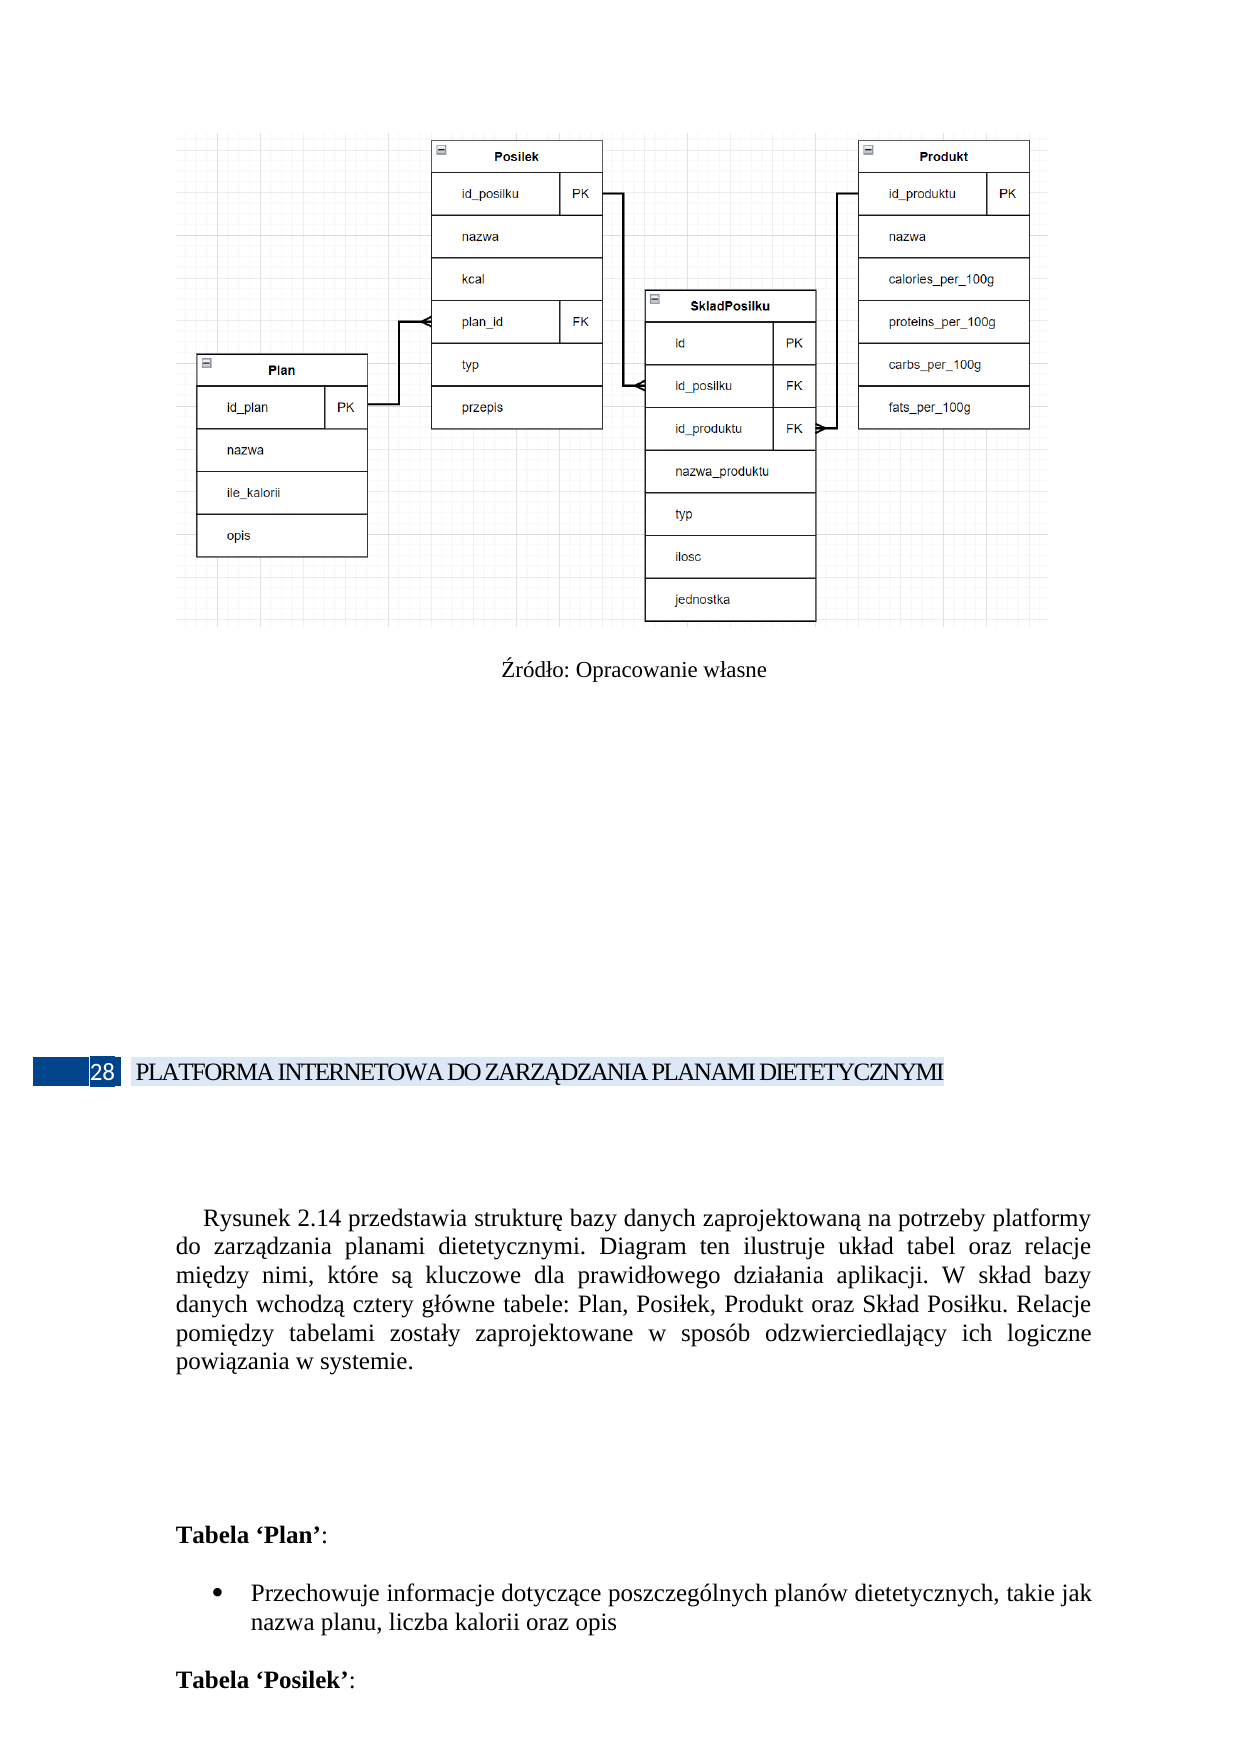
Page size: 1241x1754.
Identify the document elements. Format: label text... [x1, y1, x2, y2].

picture [175, 133, 1049, 627]
list Przechowuje informacje dotyczące poszczególnych planów dietetycznych, takie jak nazwa planu, liczba kalorii oraz opis [213, 1578, 1093, 1636]
text Tabela ‘Posilek’: [176, 1665, 1093, 1693]
text Rysunek 2.14 przedstawia strukturę bazy danych zaprojektowaną na potrzeby platformy do zarządzania planami dietetycznymi. Diagram ten ilustruje układ tabel oraz relacje między nimi, które są kluczowe dla prawidłowego działania aplikacji. W skład bazy danych wchodzą cztery główne tabele: Plan, Posiłek, Produkt oraz Skład Posiłku. Relacje pomiędzy tabelami zostały zaprojektowane w sposób odzwierciedlający ich logiczne powiązania w systemie. [176, 1203, 1093, 1375]
text Źródło: Opracowanie własne [176, 656, 1093, 682]
text Tabela ‘Plan’: [176, 1520, 1093, 1549]
text 28 PLATFORMA INTERNETOWA DO ZARZĄDZANIA PLANAMI DIETETYCZNYMI [33, 1056, 1093, 1116]
